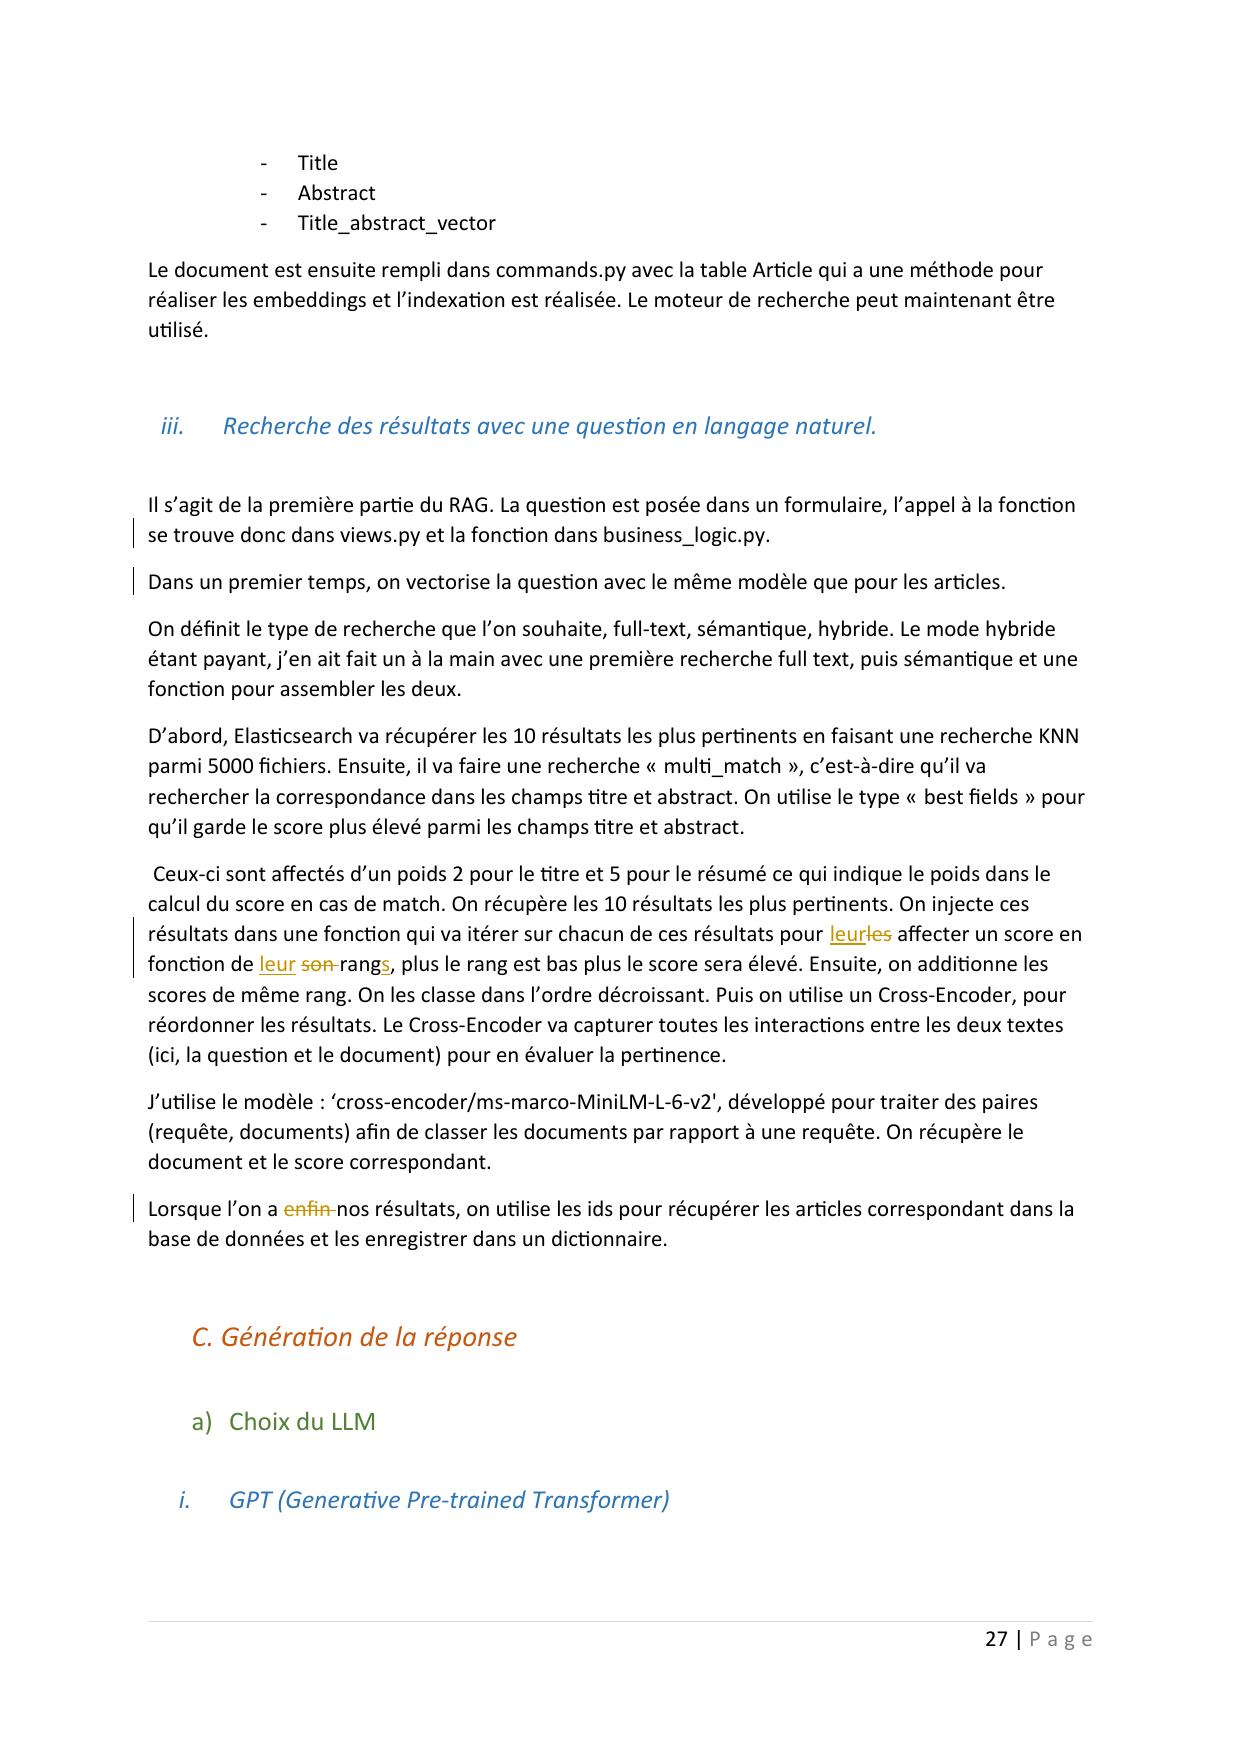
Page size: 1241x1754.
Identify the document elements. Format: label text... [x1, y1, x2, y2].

text Le document est ensuite rempli dans commands.py avec la table Article qui a une méthode pour réaliser les embeddings et l’indexation est réalisée. Le moteur de recherche peut maintenant être utilisé. [148, 255, 1093, 343]
text Dans un premier temps, on vectorise la question avec le même modèle que pour les articles. [148, 567, 1093, 595]
subtitle C. Génération de la réponse [148, 1318, 1093, 1354]
list Title [260, 148, 1093, 176]
text J’utilise le modèle : ‘cross-encoder/ms-marco-MiniLM-L-6-v2', développé pour traiter des paires (requête, documents) afin de classer les documents par rapport à une requête. On récupère le document et le score correspondant. [148, 1087, 1093, 1176]
text Il s’agit de la première partie du RAG. La question est posée dans un formulaire, l’appel à la fonction se trouve donc dans views.py et la fonction dans business_logic.py. [148, 490, 1093, 548]
subtitle Choix du LLM [191, 1404, 1093, 1437]
subtitle Recherche des résultats avec une question en langage naturel. [185, 409, 1093, 441]
text D’abord, Elasticsearch va récupérer les 10 résultats les plus pertinents en faisant une recherche KNN parmi 5000 fichiers. Ensuite, il va faire une recherche « multi_match », c’est-à-dire qu’il va rechercher la correspondance dans les champs titre et abstract. On utilise le type « best fields » pour qu’il garde le score plus élevé parmi les champs titre et abstract. [148, 721, 1093, 840]
list Abstract [260, 178, 1093, 206]
text Ceux-ci sont affectés d’un poids 2 pour le titre et 5 pour le résumé ce qui indique le poids dans le calcul du score en cas de match. On récupère les 10 résultats les plus pertinents. On injecte ces résultats dans une fonction qui va itérer sur chacun de ces résultats pour affecter un score en fonction de rang, plus le rang est bas plus le score sera élevé. Ensuite, on additionne les scores de même rang. On les classe dans l’ordre décroissant. Puis on utilise un Cross-Encoder, pour réordonner les résultats. Le Cross-Encoder va capturer toutes les interactions entre les deux textes (ici, la question et le document) pour en évaluer la pertinence. [148, 859, 1093, 1068]
text On définit le type de recherche que l’on souhaite, full-text, sémantique, hybride. Le mode hybride étant payant, j’en ait fait un à la main avec une première recherche full text, puis sémantique et une fonction pour assembler les deux. [148, 614, 1093, 703]
text Lorsque l’on a nos résultats, on utilise les ids pour récupérer les articles correspondant dans la base de données et les enregistrer dans un dictionnaire. [148, 1194, 1093, 1253]
subtitle GPT (Generative Pre-trained Transformer) [191, 1483, 1093, 1515]
list Title_abstract_vector [260, 208, 1093, 236]
